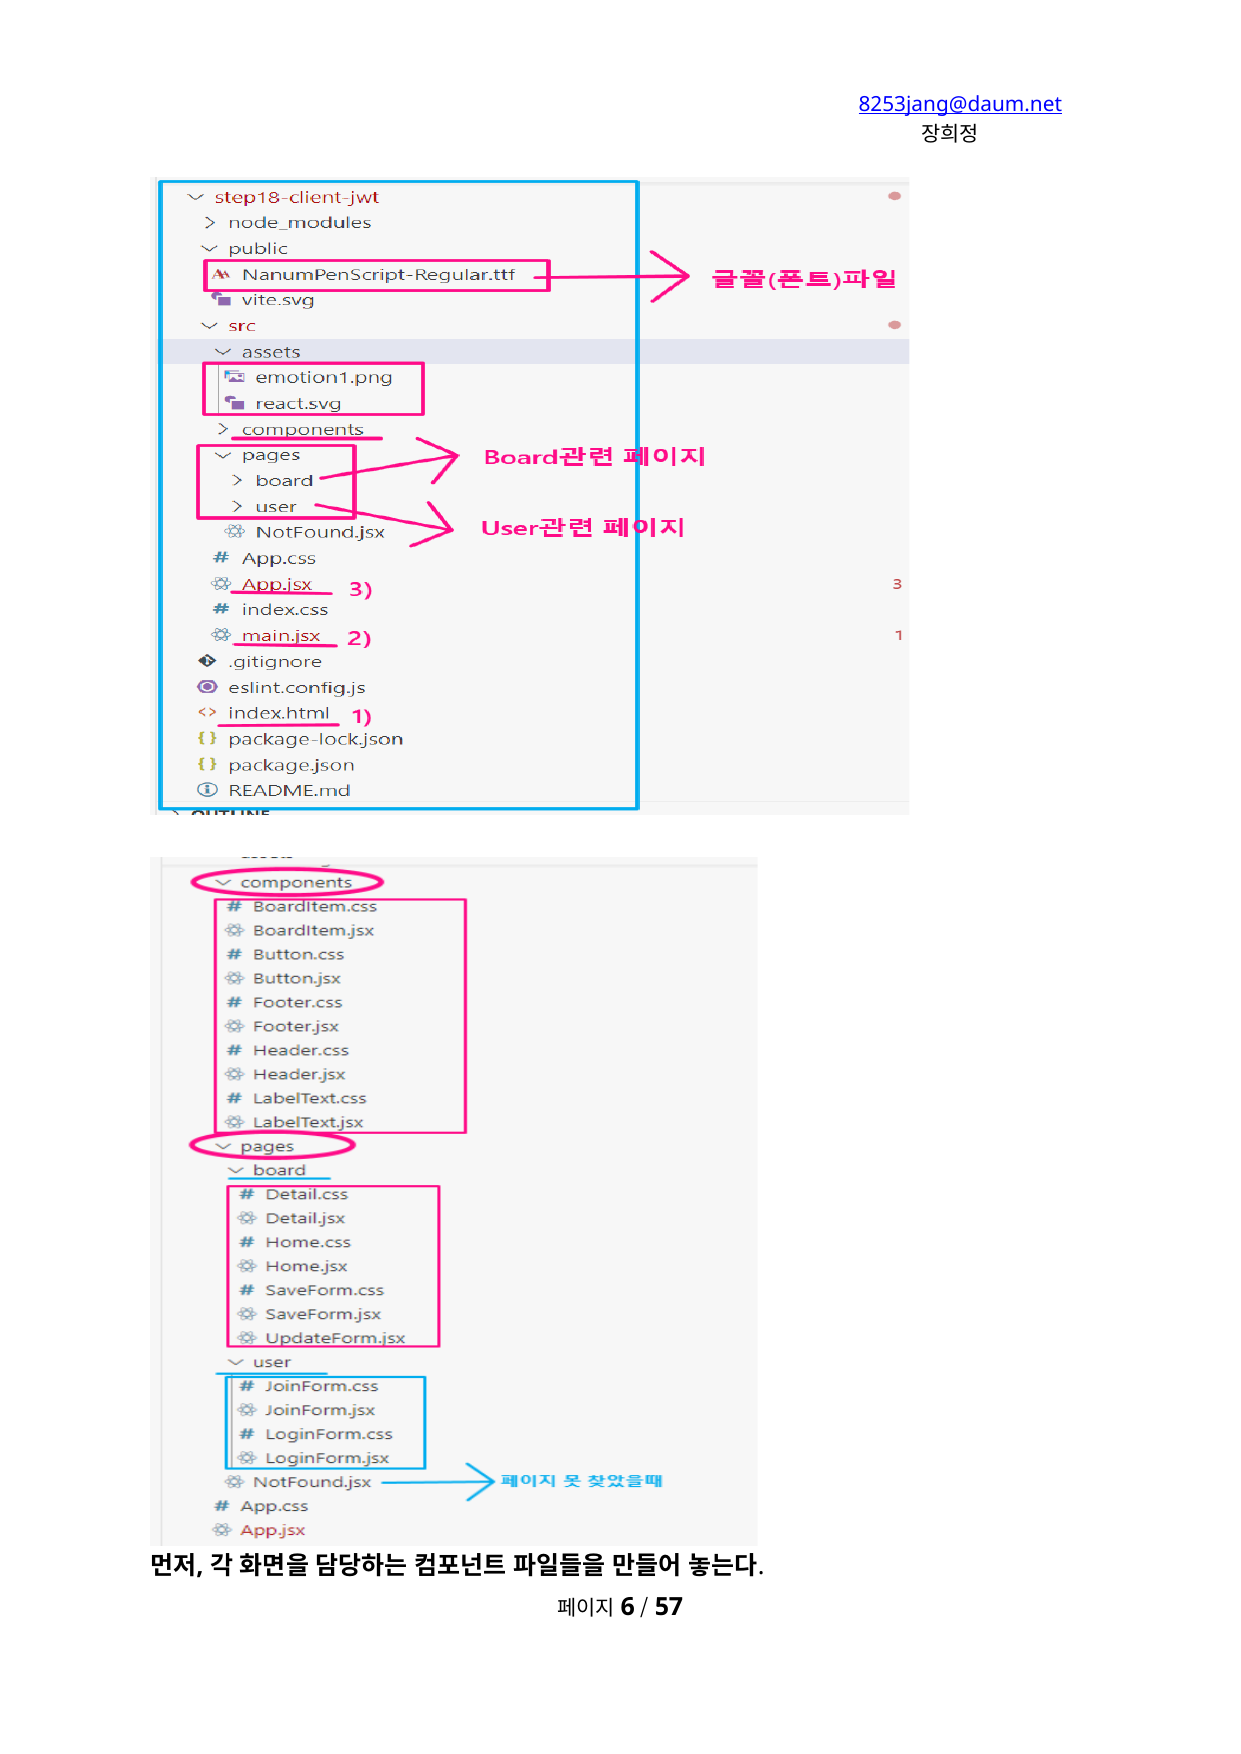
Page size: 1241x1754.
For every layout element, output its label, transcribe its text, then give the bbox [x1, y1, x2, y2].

picture [150, 857, 758, 1546]
text 먼저, 각 화면을 담당하는 컴포넌트 파일들을 만들어 놓는다. [150, 1545, 1090, 1582]
picture [150, 177, 910, 815]
